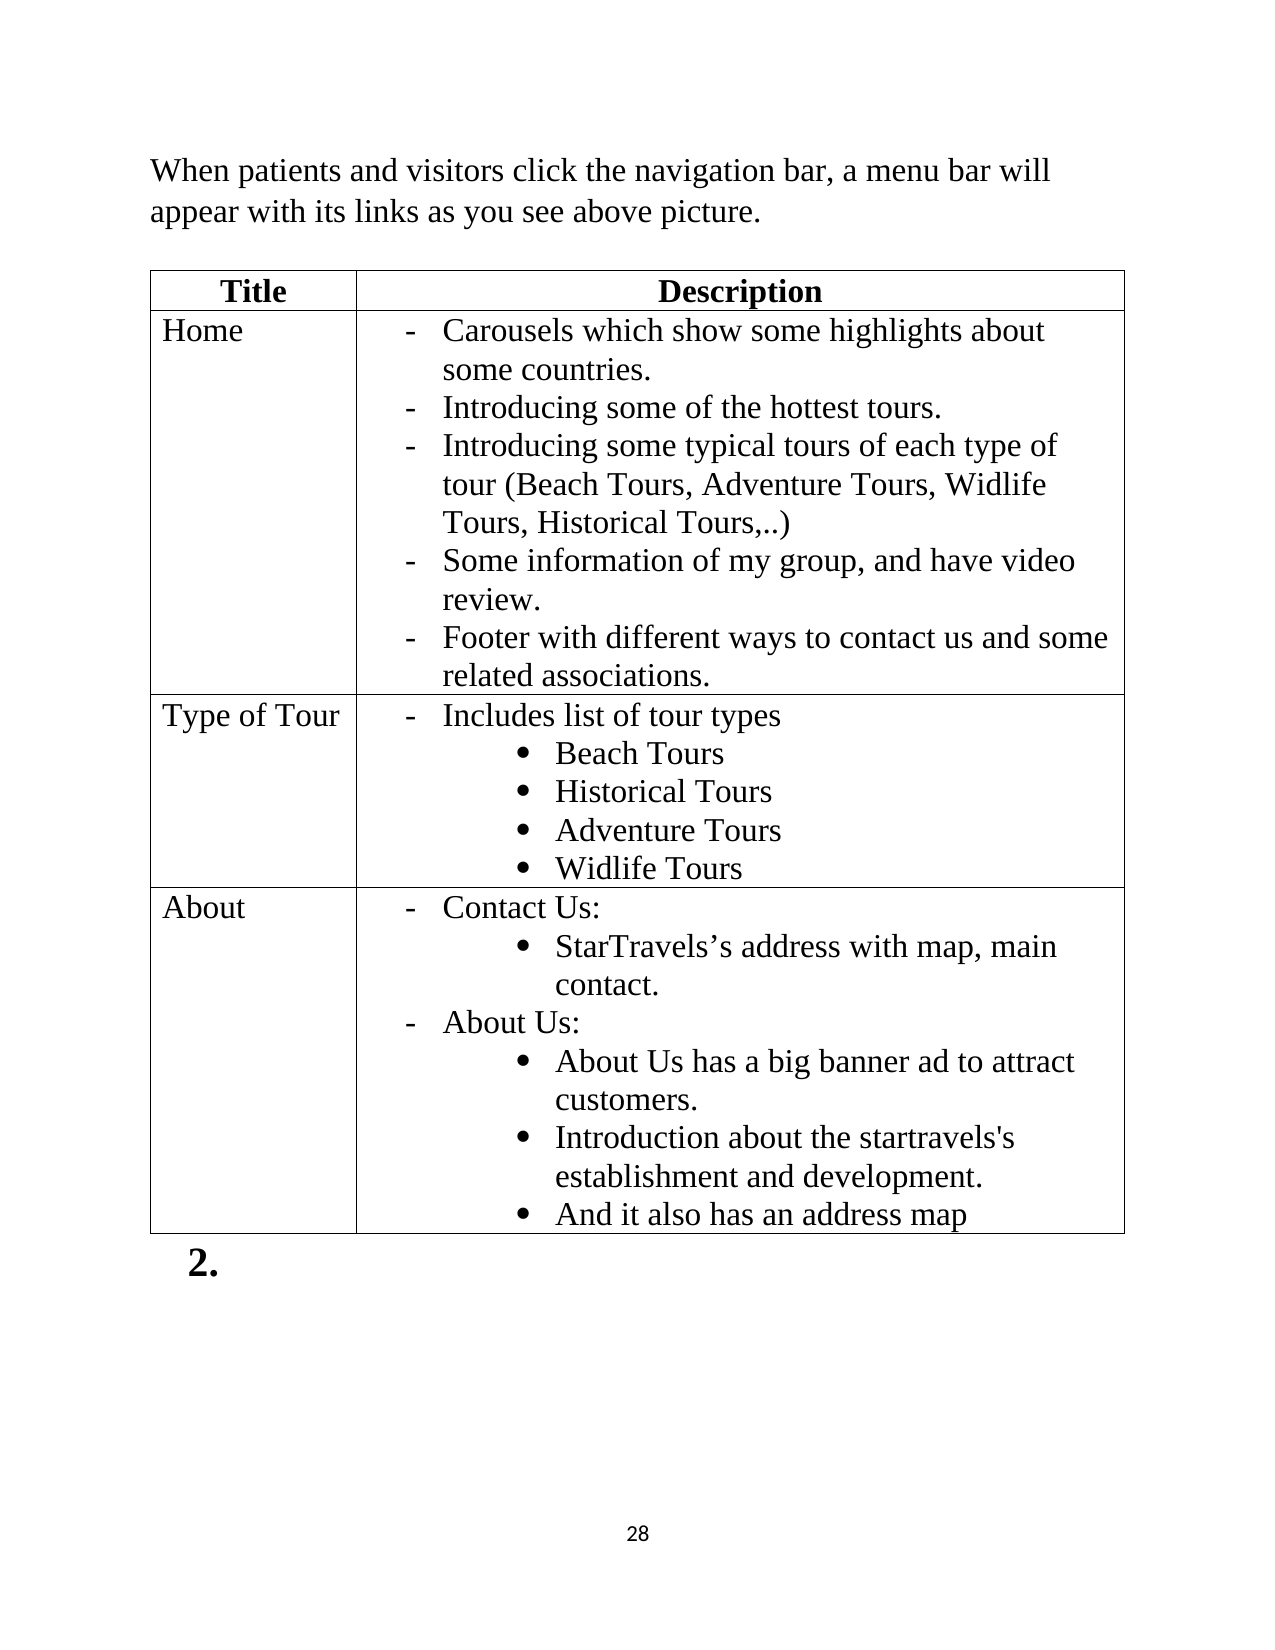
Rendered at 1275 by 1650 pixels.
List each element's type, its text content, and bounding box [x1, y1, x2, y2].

text When patients and visitors click the navigation bar, a menu bar will appear with its links as you see above picture. [150, 150, 1125, 230]
table_cell Home [151, 311, 356, 694]
table_header Title [151, 271, 356, 309]
table_cell Contact Us: StarTravels’s address with map, main contact. About Us: About Us has a big banner ad to attract customers. Introduction about the startravels's establishment and development. And it also has an address map [357, 888, 1124, 1233]
table_cell About [151, 888, 356, 1233]
table_cell Type of Tour [151, 695, 356, 887]
table_cell Includes list of tour types Beach Tours Historical Tours Adventure Tours Widlife Tours [357, 695, 1124, 887]
table_header Description [357, 271, 1124, 309]
table_cell Carousels which show some highlights about some countries. Introducing some of the hottest tours. Introducing some typical tours of each type of tour (Beach Tours, Adventure Tours, Widlife Tours, Historical Tours,..) Some information of my group, and have video review. Footer with different ways to contact us and some related associations. [357, 311, 1124, 694]
